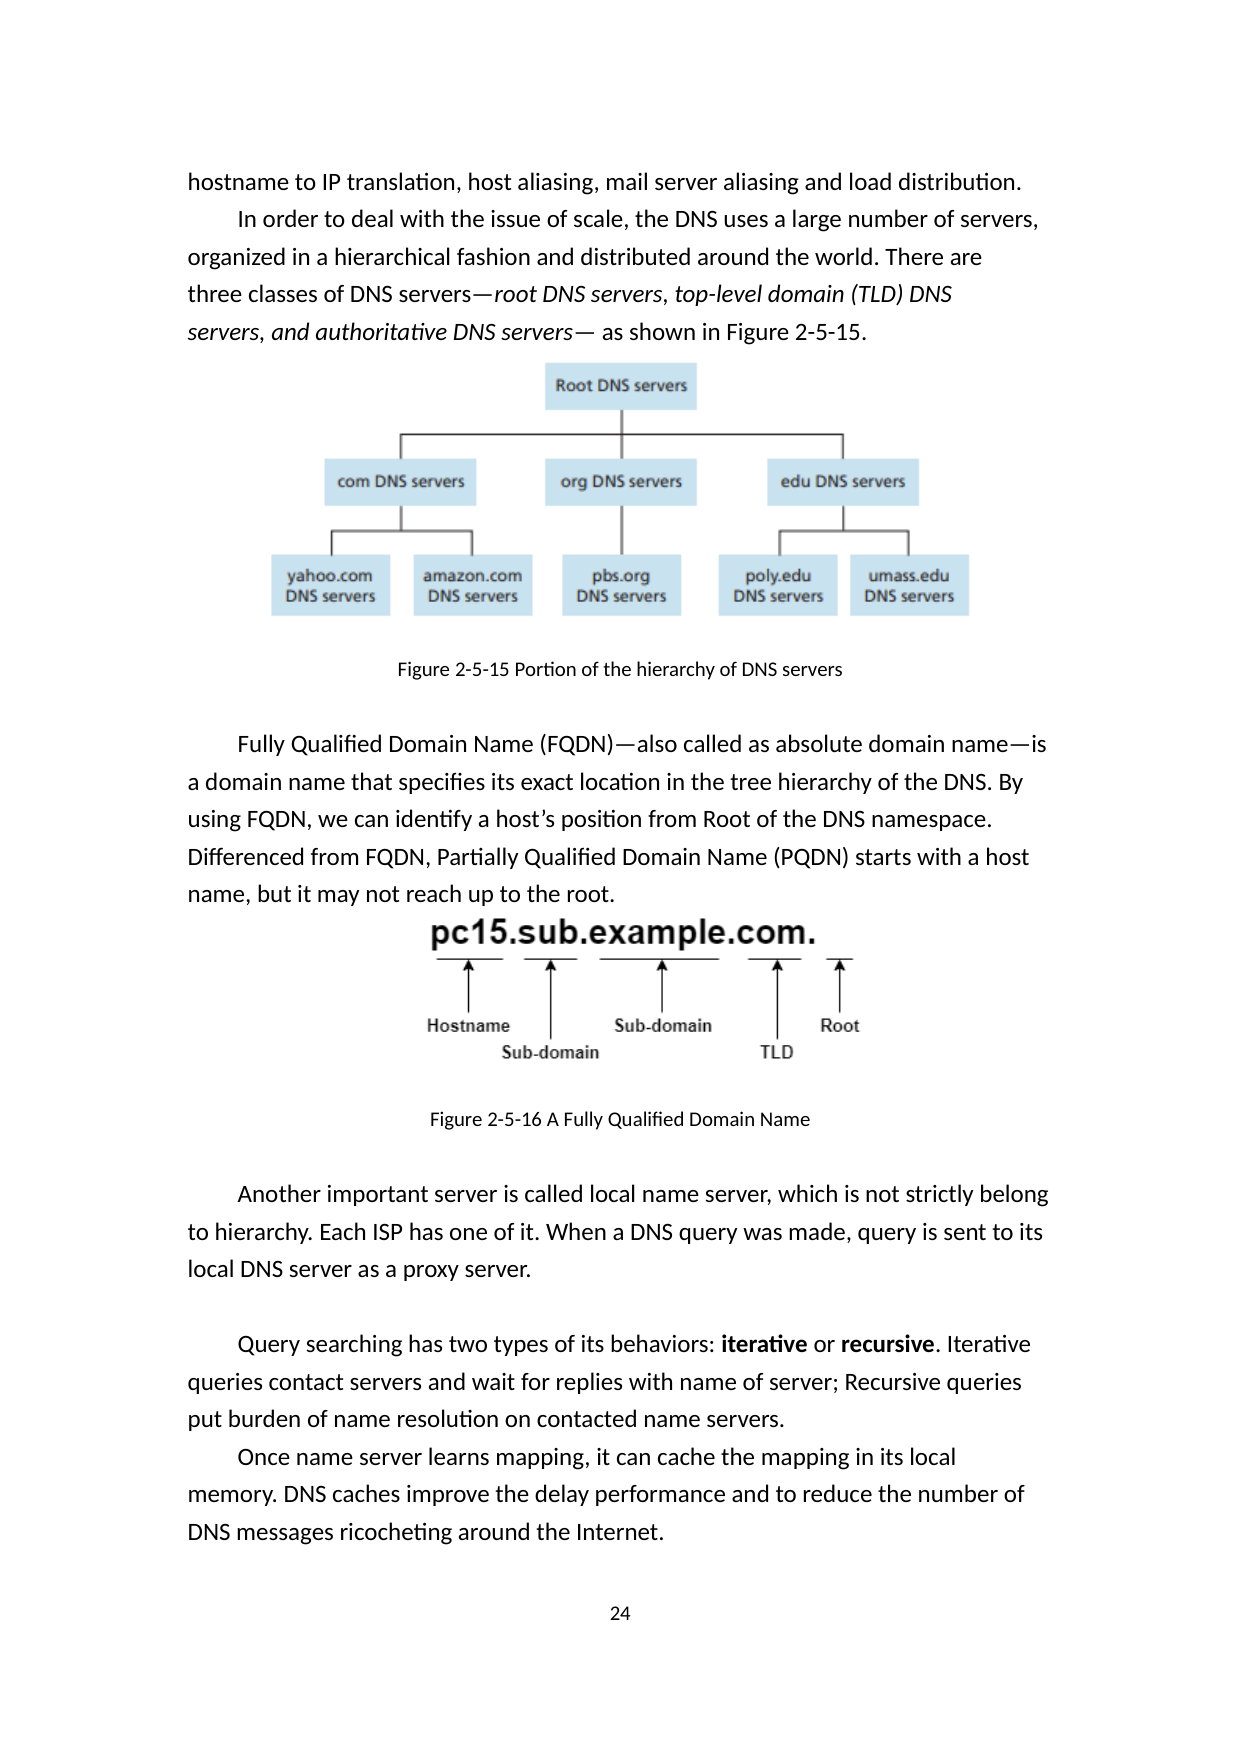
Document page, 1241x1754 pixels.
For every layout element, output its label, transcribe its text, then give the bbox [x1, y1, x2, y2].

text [187, 162, 1053, 200]
text Query searching has two types of its behaviors: iterative or recursive. Iterative queries contact servers and wait for replies with name of server; Recursive queries put burden of name resolution on contacted name servers. [187, 1325, 1053, 1437]
text Another important server is called local name server, which is not strictly belong to hierarchy. Each ISP has one of it. When a DNS query was made, query is sent to its local DNS server as a proxy server. [187, 1175, 1053, 1287]
text Fully Qualified Domain Name (FQDN)—also called as absolute domain name—is a domain name that specifies its exact location in the tree hierarchy of the DNS. By using FQDN, we can identify a host’s position from Root of the DNS namespace. Differenced from FQDN, Partially Qualified Domain Name (PQDN) starts with a host name, but it may not reach up to the root. [187, 725, 1053, 912]
text three classes of DNS servers—root DNS servers, top-level domain (TLD) DNS [187, 275, 1053, 312]
text Once name server learns mapping, it can cache the mapping in its local memory. DNS caches improve the delay performance and to reduce the number of DNS messages ricocheting around the Internet. [187, 1437, 1053, 1550]
picture [415, 912, 875, 1068]
text organized in a hierarchical fashion and distributed around the world. There are [187, 237, 1053, 275]
picture [256, 350, 985, 635]
text In order to deal with the issue of scale, the DNS uses a large number of servers, [187, 200, 1053, 237]
